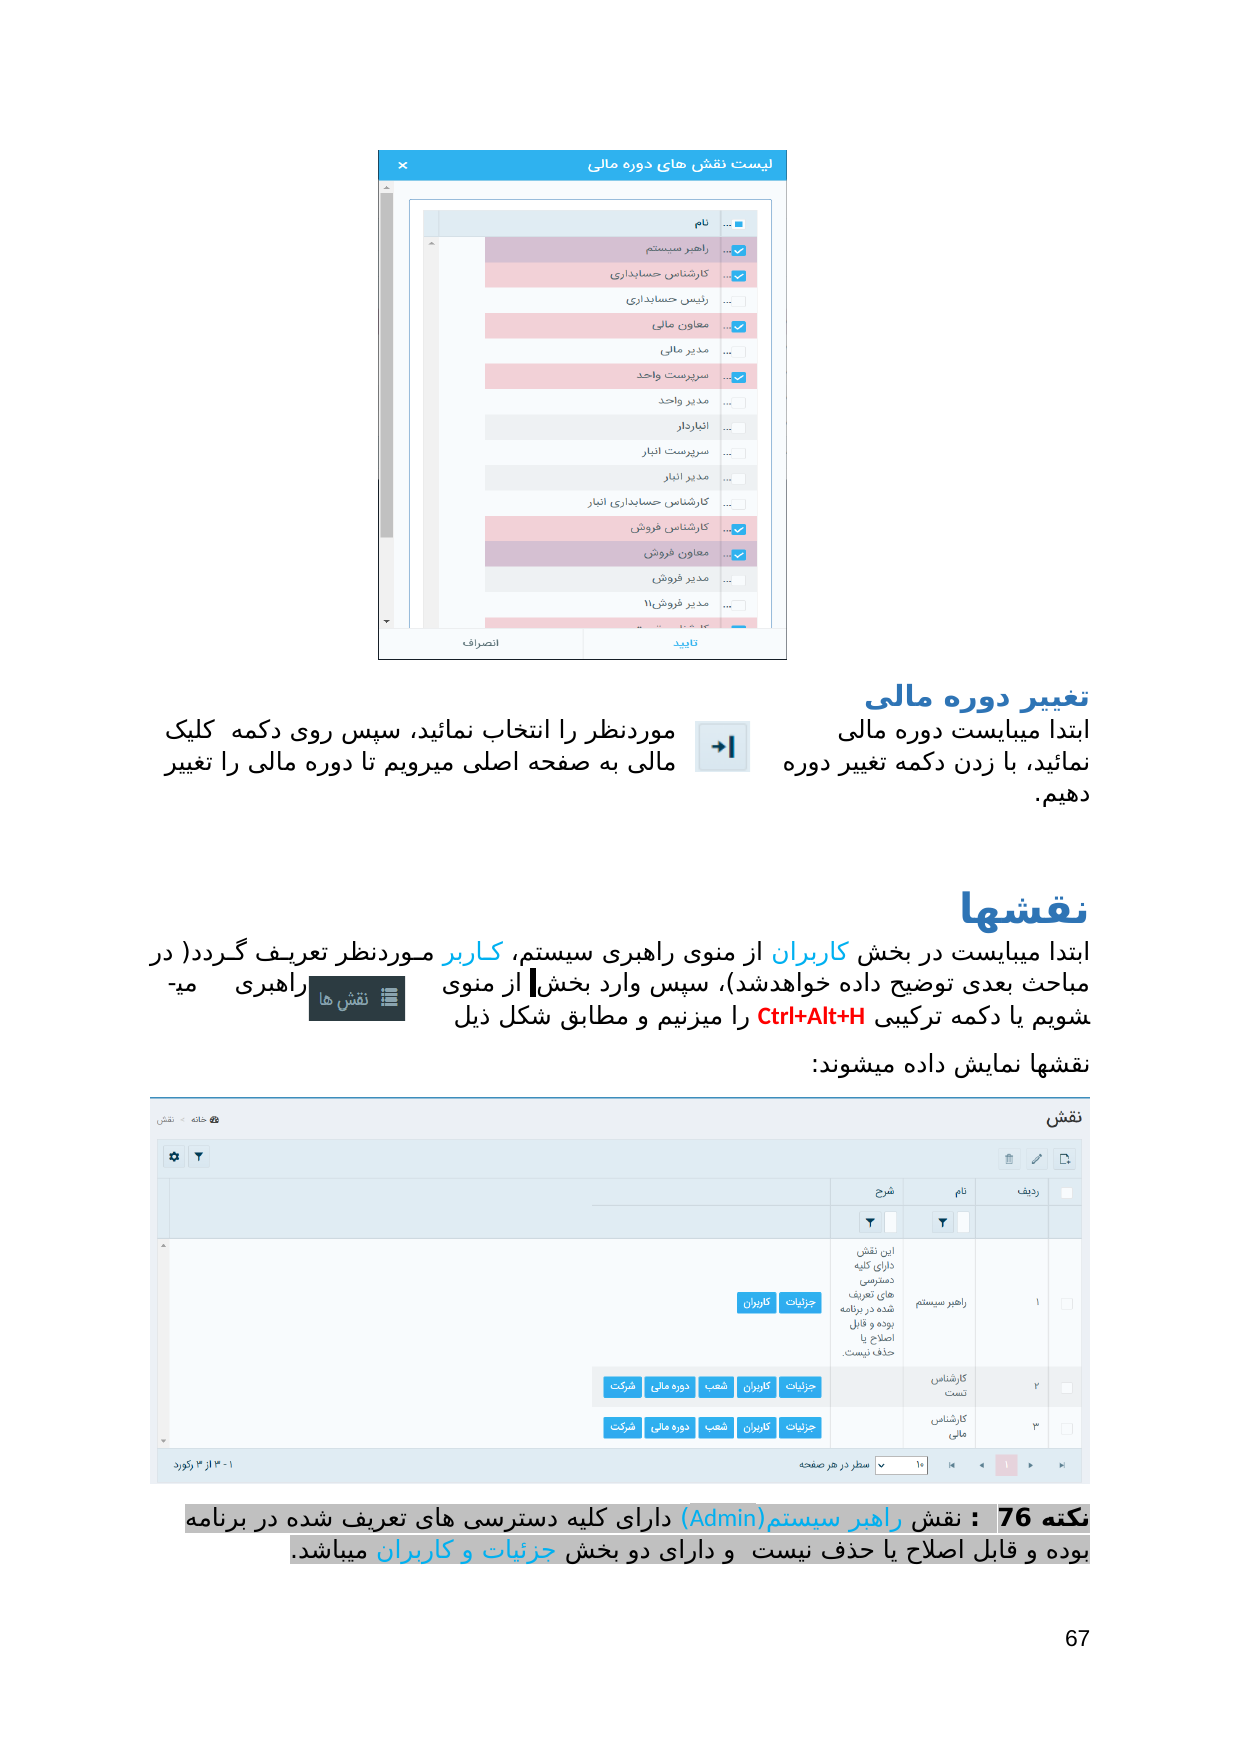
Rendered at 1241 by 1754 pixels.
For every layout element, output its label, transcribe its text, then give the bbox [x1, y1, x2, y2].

picture [378, 150, 787, 660]
subtitle تغییر دوره مالی [150, 679, 1090, 713]
text ابتدا میبایست در بخش کاربران از منوی راهبری سیستم، کاربر موردنظر تعریف گردد( در مباحث بعدی توضیح داده خواهدشد)، سپس وارد بخش از منوی راهبری میشویم یا دکمه ترکیبی Ctrl+Alt+H را میزنیم و مطابق شکل ذیل [150, 937, 1090, 1030]
subtitle نقشها [150, 884, 1090, 933]
text ابتدا میبایست دوره مالی موردنظر را انتخاب نمائید، سپس روی دکمه کلیک نمائید، با زدن دکمه تغییر دوره مالی به صفحه اصلی میرویم تا دوره مالی را تغییر دهیم. [150, 716, 1090, 808]
text نکته 76 : نقش راهبر سیستم(Admin) دارای کلیه دسترسی های تعریف شده در برنامه بوده و قابل اصلاح یا حذف نیست و دارای دو بخش جزئیات و کاربران میباشد. [150, 1503, 1090, 1564]
text نقشها نمایش داده میشوند: [150, 1049, 1090, 1079]
picture [150, 1097, 1090, 1484]
picture [695, 721, 751, 772]
picture [308, 976, 406, 1021]
